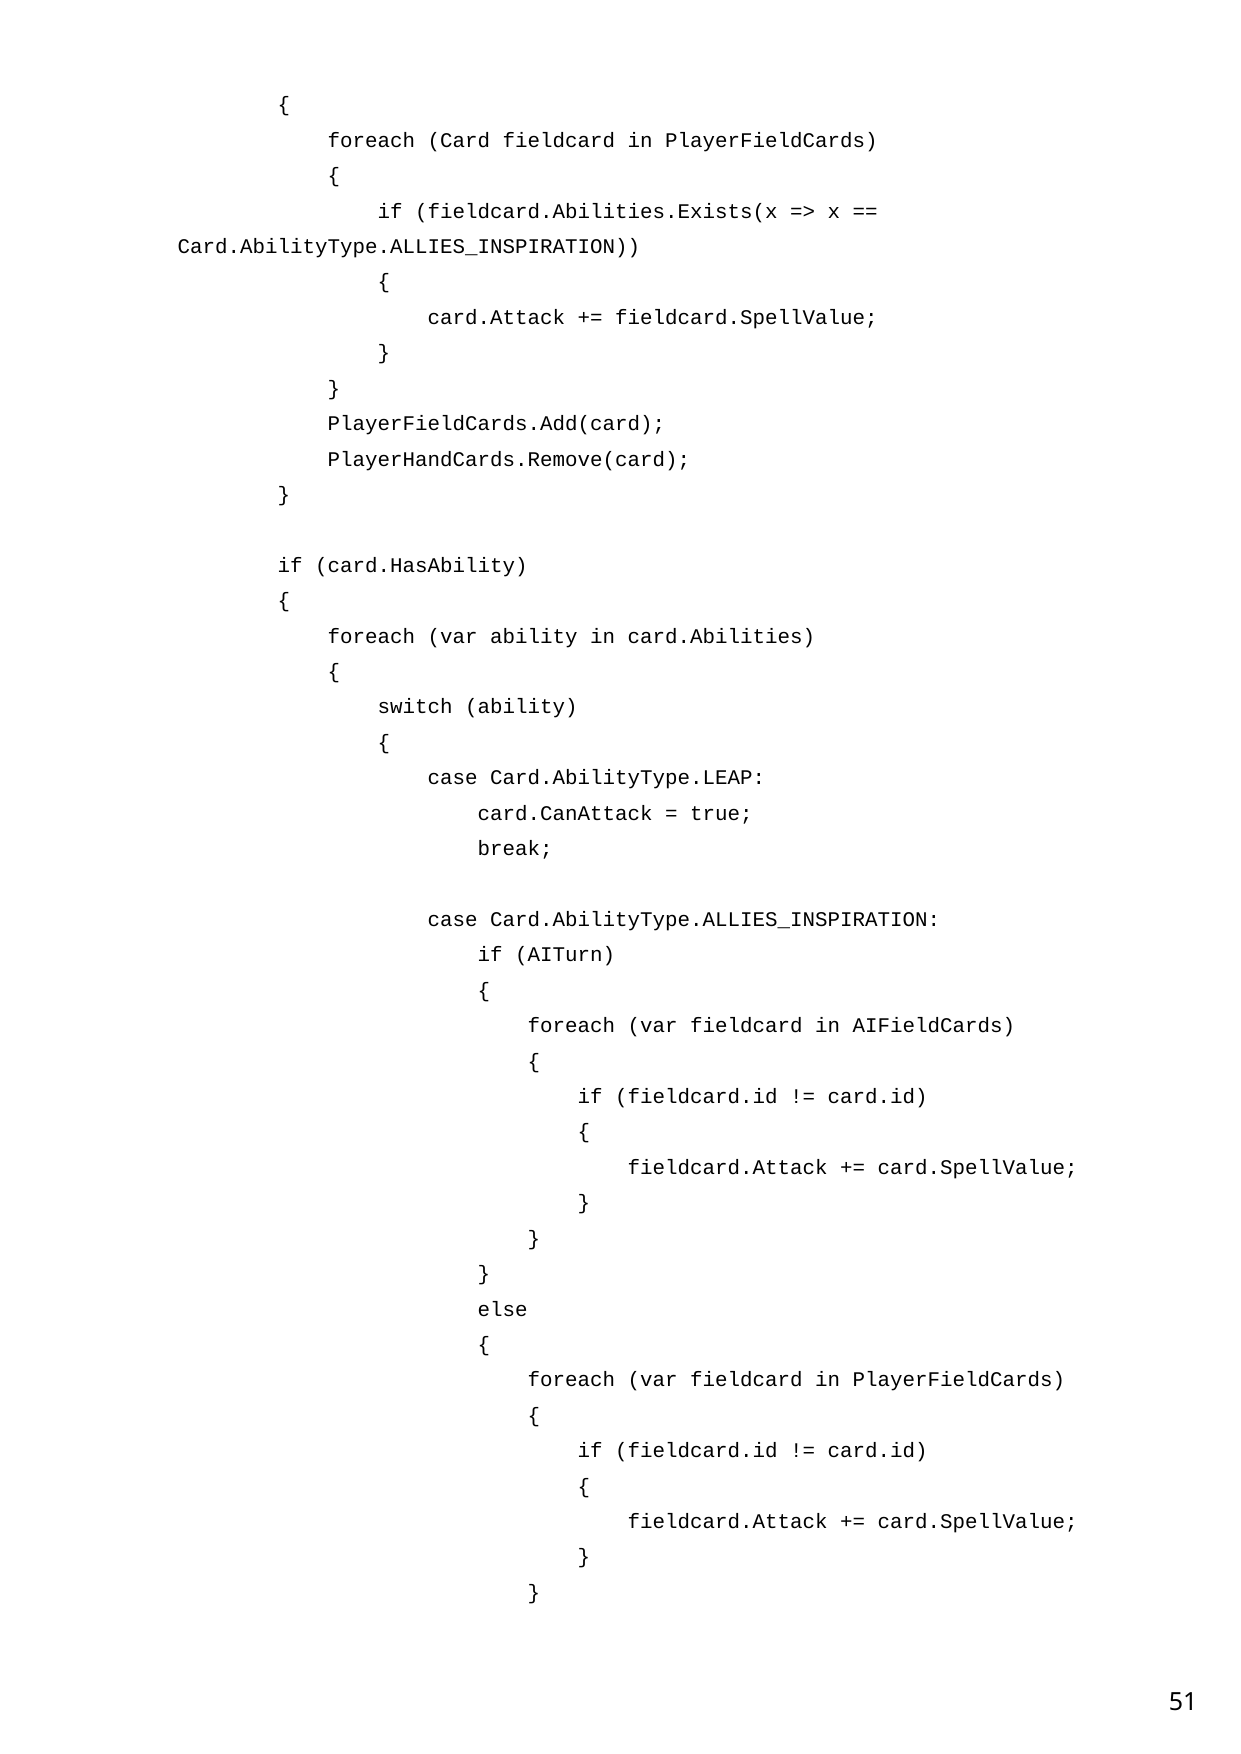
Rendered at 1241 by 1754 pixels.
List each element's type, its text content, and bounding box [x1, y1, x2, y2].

text { [177, 1405, 1152, 1428]
text if (fieldcard.id != card.id) [177, 1440, 1152, 1464]
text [177, 201, 1152, 260]
text break; [177, 838, 1152, 862]
text fieldcard.Attack += card.SpellValue; [177, 1511, 1152, 1535]
text card.CanAttack = true; [177, 803, 1152, 826]
text } [177, 1263, 1152, 1287]
text case Card.AbilityType.ALLIES_INSPIRATION: [177, 909, 1152, 933]
text PlayerHandCards.Remove(card); [177, 449, 1152, 472]
text { [177, 661, 1152, 685]
text { [177, 272, 1152, 295]
text { [177, 1334, 1152, 1358]
text { [177, 165, 1152, 189]
text fieldcard.Attack += card.SpellValue; [177, 1157, 1152, 1181]
text card.Attack += fieldcard.SpellValue; [177, 307, 1152, 331]
text case Card.AbilityType.LEAP: [177, 767, 1152, 791]
text { [177, 732, 1152, 756]
text { [177, 1476, 1152, 1499]
text } [177, 1547, 1152, 1570]
text } [177, 378, 1152, 401]
text } [177, 1228, 1152, 1251]
text switch (ability) [177, 697, 1152, 720]
text PlayerFieldCards.Add(card); [177, 413, 1152, 437]
text { [177, 590, 1152, 614]
text { [177, 980, 1152, 1003]
text foreach (Card fieldcard in PlayerFieldCards) [177, 130, 1152, 153]
text foreach (var fieldcard in PlayerFieldCards) [177, 1369, 1152, 1393]
text } [177, 342, 1152, 366]
text if (AITurn) [177, 944, 1152, 968]
text foreach (var ability in card.Abilities) [177, 626, 1152, 649]
text else [177, 1299, 1152, 1322]
text if (fieldcard.id != card.id) [177, 1086, 1152, 1110]
text { [177, 94, 1152, 118]
text } [177, 1582, 1152, 1606]
text foreach (var fieldcard in AIFieldCards) [177, 1015, 1152, 1039]
text if (card.HasAbility) [177, 555, 1152, 578]
text } [177, 1192, 1152, 1216]
text { [177, 1122, 1152, 1145]
text { [177, 1051, 1152, 1074]
text } [177, 484, 1152, 508]
